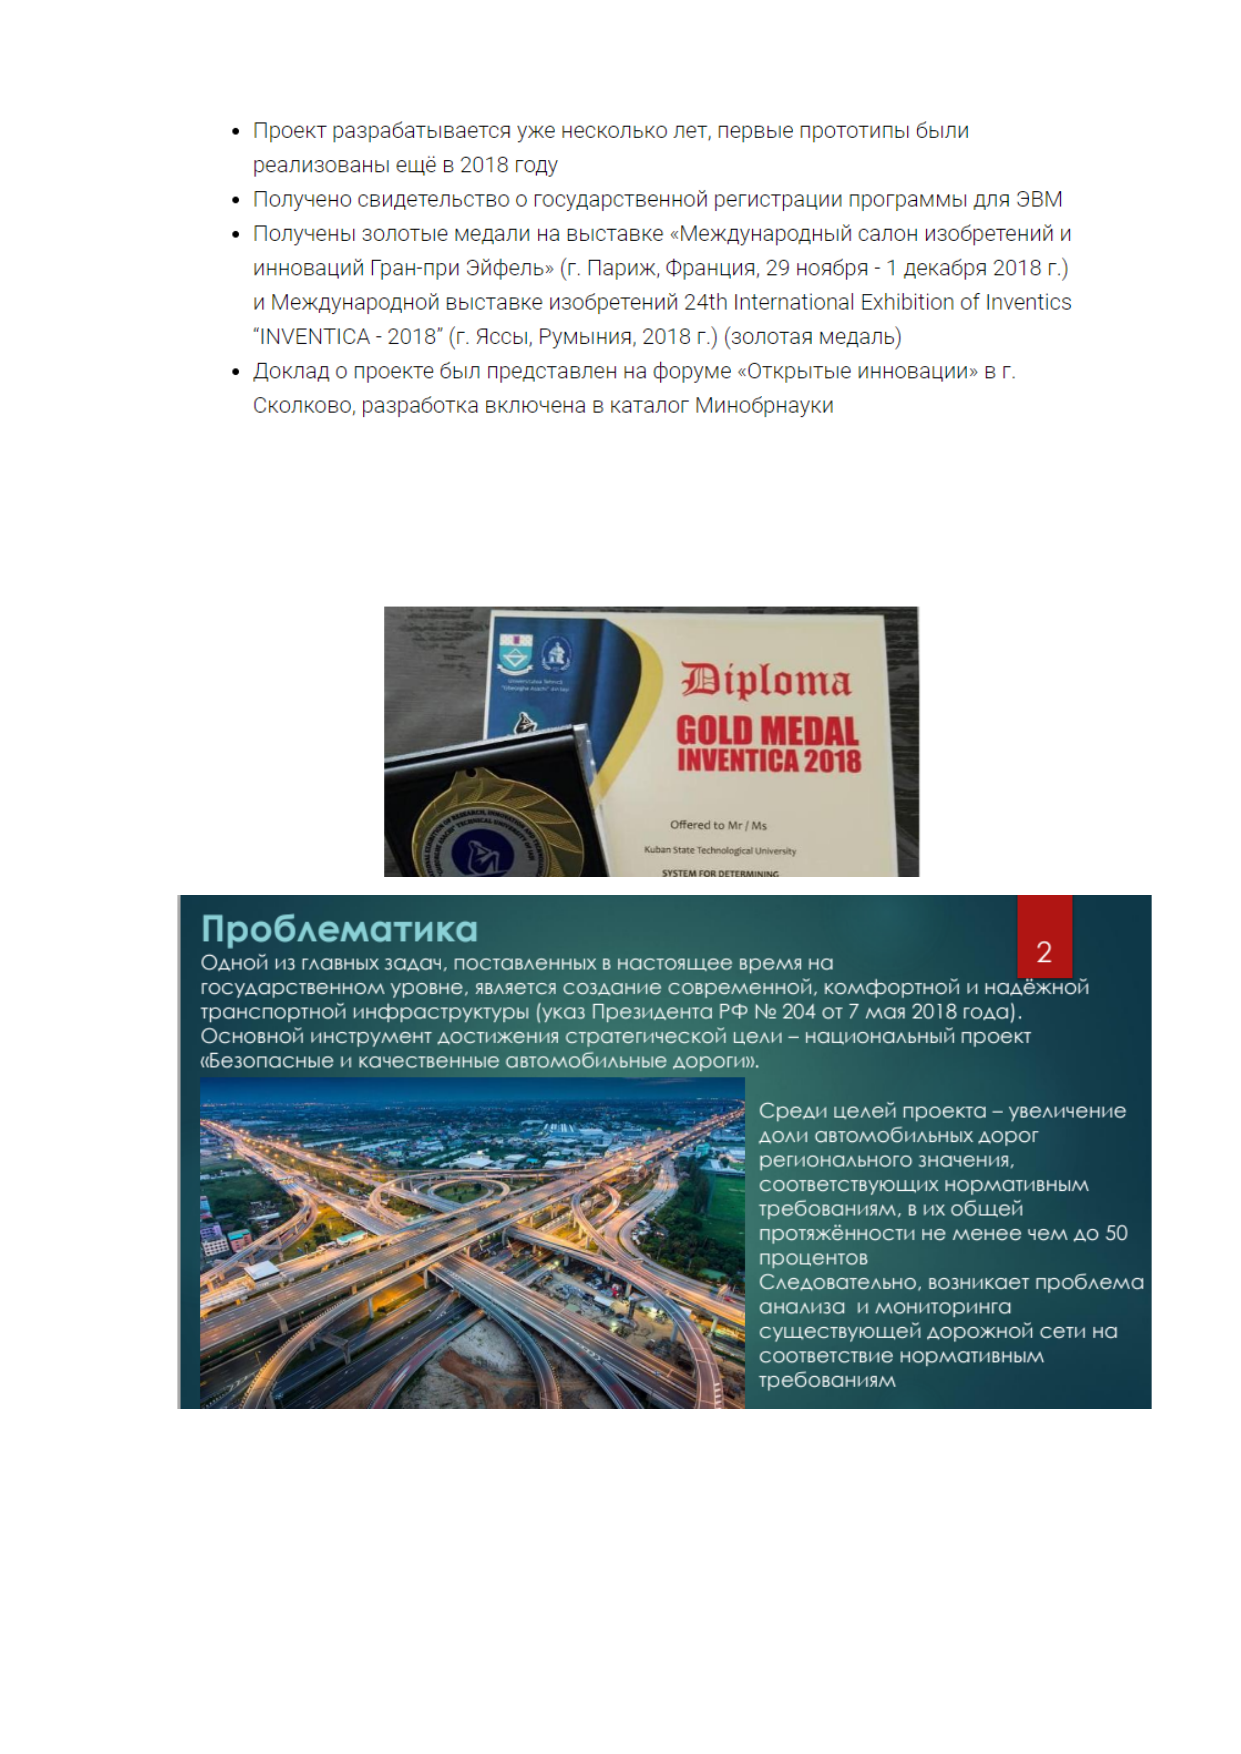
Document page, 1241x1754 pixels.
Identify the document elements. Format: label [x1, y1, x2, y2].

picture [177, 895, 1152, 1409]
picture [177, 118, 1152, 877]
